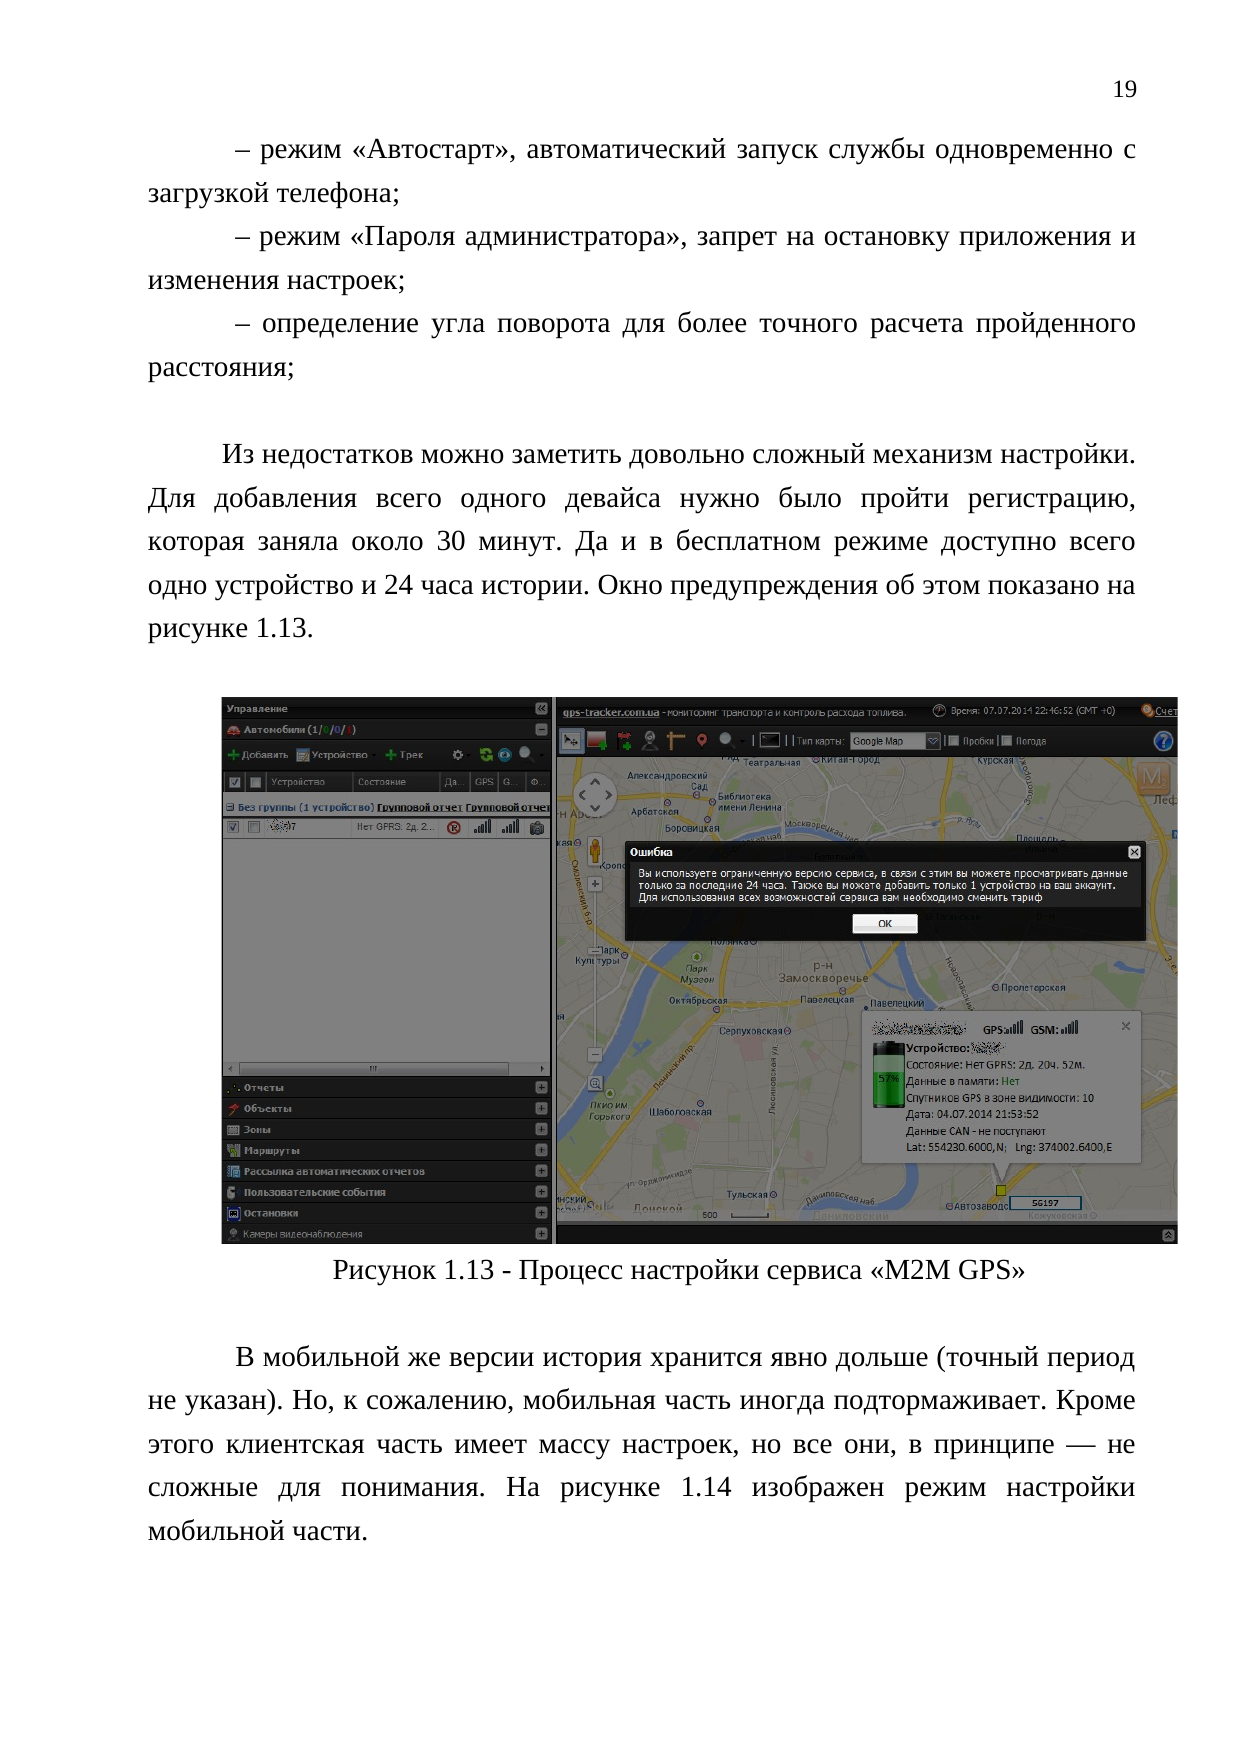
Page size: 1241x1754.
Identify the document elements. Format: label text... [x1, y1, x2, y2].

text В мобильной же версии история хранится явно дольше (точный период не указан). Но, к сожалению, мобильная часть иногда подтормаживает. Кроме этого клиентская часть имеет массу настроек, но все они, в принципе — не сложные для понимания. На рисунке 1.14 изображен режим настройки мобильной части. [148, 1339, 1137, 1547]
text – режим «Автостарт», автоматический запуск службы одновременно с загрузкой телефона; [148, 131, 1137, 208]
text Рисунок 1.13 - Процесс настройки сервиса «M2M GPS» [148, 1252, 1137, 1285]
picture [221, 697, 1178, 1244]
text – режим «Пароля администратора», запрет на остановку приложения и изменения настроек; [148, 218, 1137, 296]
text Из недостатков можно заметить довольно сложный механизм настройки. Для добавления всего одного девайса нужно было пройти регистрацию, которая заняла около 30 минут. Да и в бесплатном режиме доступно всего одно устройство и 24 часа истории. Окно предупреждения об этом показано на рисунке 1.13. [148, 436, 1137, 644]
text – определение угла поворота для более точного расчета пройденного расстояния; [148, 306, 1137, 383]
